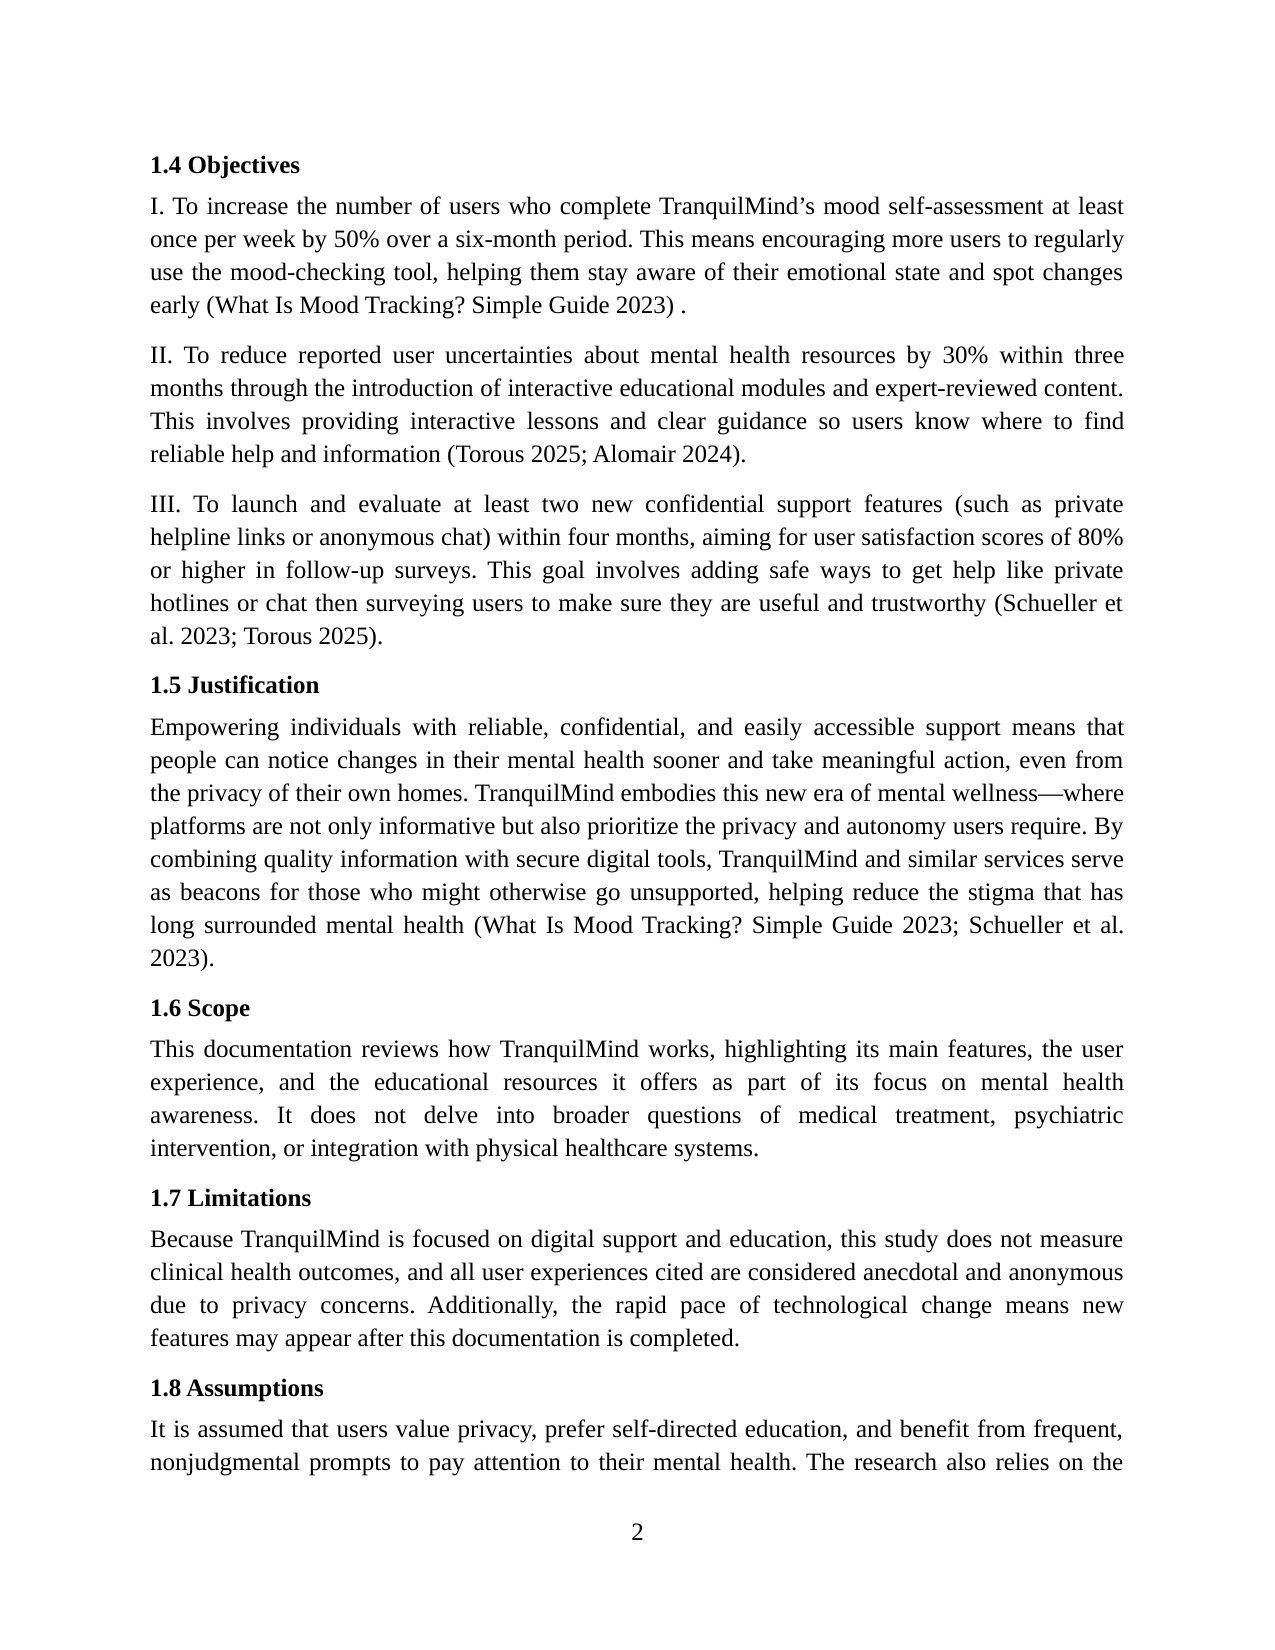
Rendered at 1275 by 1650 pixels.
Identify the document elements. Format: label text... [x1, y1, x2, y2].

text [150, 1414, 1125, 1476]
text II. To reduce reported user uncertainties about mental health resources by 30% within three months through the introduction of interactive educational modules and expert-reviewed content. This involves providing interactive lessons and clear guidance so users know where to find reliable help and information (Torous 2025; Alomair 2024). [150, 340, 1125, 468]
subtitle 1.7 Limitations [150, 1183, 1125, 1212]
subtitle 1.8 Assumptions [150, 1373, 1125, 1402]
text This documentation reviews how TranquilMind works, highlighting its main features, the user experience, and the educational resources it offers as part of its focus on mental health awareness. It does not delve into broader questions of medical treatment, psychiatric intervention, or integration with physical healthcare systems. [150, 1034, 1125, 1162]
text Empowering individuals with reliable, confidential, and easily accessible support means that people can notice changes in their mental health sooner and take meaningful action, even from the privacy of their own homes. TranquilMind embodies this new era of mental wellness—where platforms are not only informative but also prioritize the privacy and autonomy users require. By combining quality information with secure digital tools, TranquilMind and similar services serve as beacons for those who might otherwise go unsupported, helping reduce the stigma that has long surrounded mental health (What Is Mood Tracking? Simple Guide 2023; Schueller et al. 2023). [150, 712, 1125, 972]
subtitle 1.4 Objectives [150, 150, 1125, 179]
subtitle 1.6 Scope [150, 993, 1125, 1022]
subtitle 1.5 Justification [150, 671, 1125, 699]
text Because TranquilMind is focused on digital support and education, this study does not measure clinical health outcomes, and all user experiences cited are considered anecdotal and anonymous due to privacy concerns. Additionally, the rapid pace of technological change means new features may appear after this documentation is completed. [150, 1224, 1125, 1352]
text I. To increase the number of users who complete TranquilMind’s mood self-assessment at least once per week by 50% over a six-month period. This means encouraging more users to regularly use the mood-checking tool, helping them stay aware of their emotional state and spot changes early (What Is Mood Tracking? Simple Guide 2023) . [150, 191, 1125, 319]
text III. To launch and evaluate at least two new confidential support features (such as private helpline links or anonymous chat) within four months, aiming for user satisfaction scores of 80% or higher in follow-up surveys. This goal involves adding safe ways to get help like private hotlines or chat then surveying users to make sure they are useful and trustworthy (Schueller et al. 2023; Torous 2025). [150, 489, 1125, 650]
